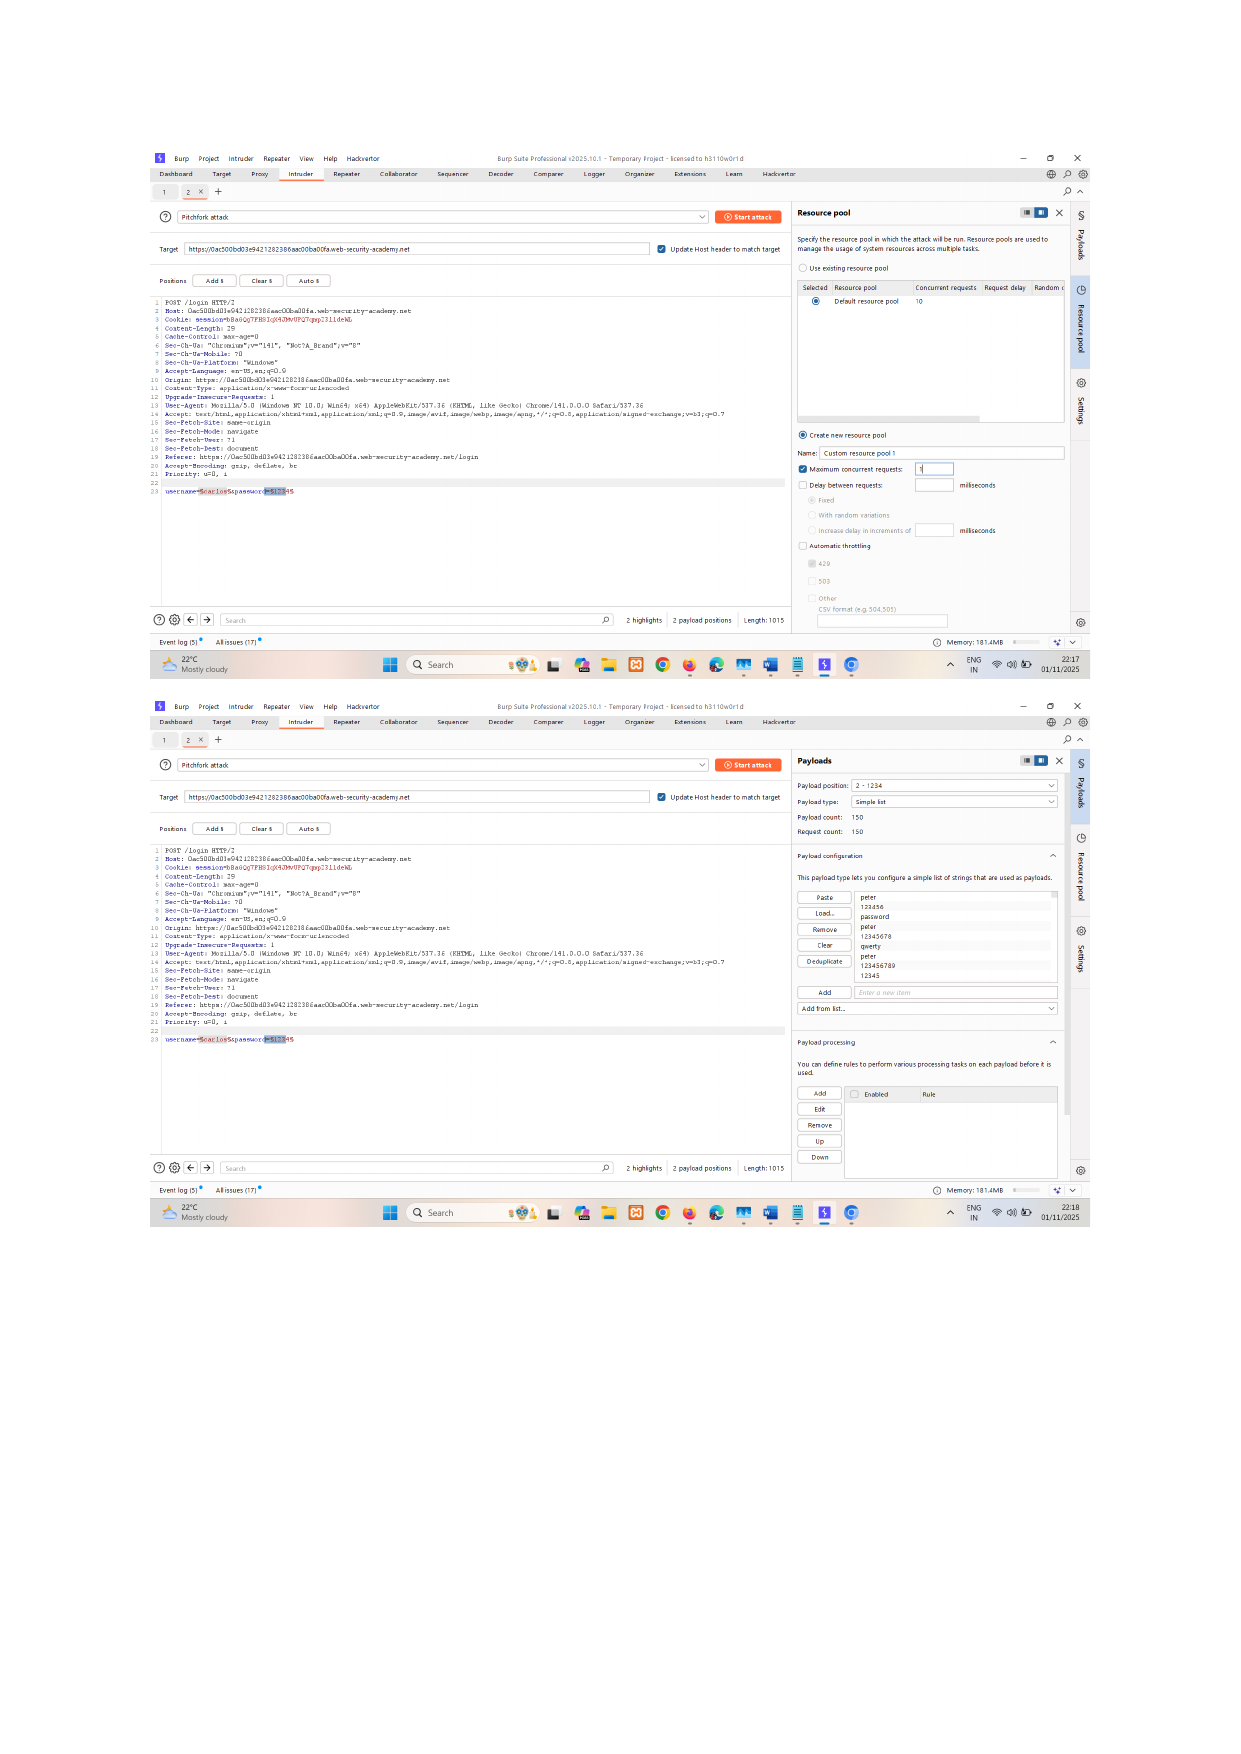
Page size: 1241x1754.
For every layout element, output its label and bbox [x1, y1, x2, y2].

picture [150, 697, 1091, 1227]
picture [150, 150, 1091, 679]
